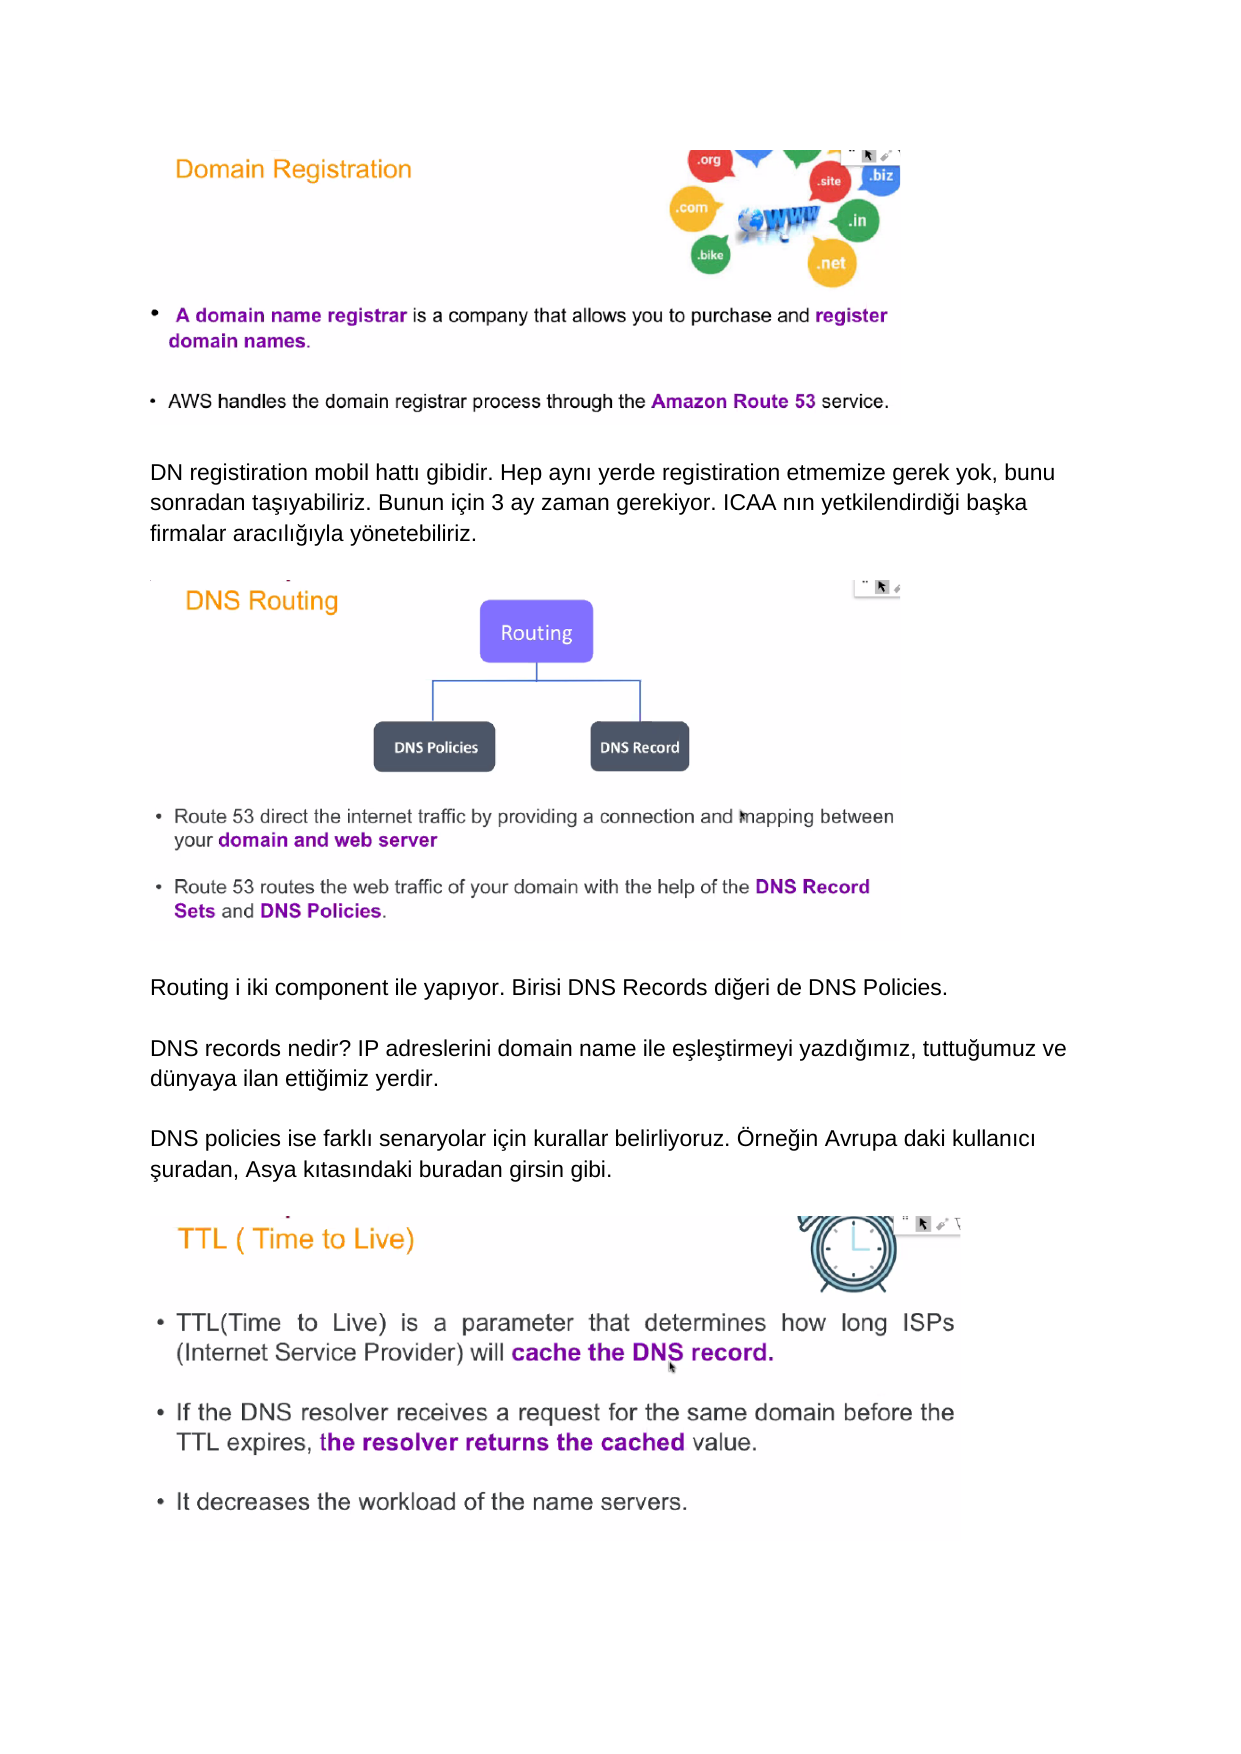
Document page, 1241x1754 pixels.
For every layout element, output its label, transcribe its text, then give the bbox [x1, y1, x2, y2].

text DNS policies ise farklı senaryolar için kurallar belirliyoruz. Örneğin Avrupa daki kullanıcı şuradan, Asya kıtasındaki buradan girsin gibi. [150, 1125, 1090, 1182]
text DNS records nedir? IP adreslerini domain name ile eşleştirmeyi yazdığımız, tuttuğumuz ve dünyaya ilan ettiğimiz yerdir. [150, 1035, 1090, 1091]
picture [150, 580, 901, 941]
text Routing i iki component ile yapıyor. Birisi DNS Records diğeri de DNS Policies. [150, 974, 1090, 1001]
picture [150, 1216, 961, 1541]
picture [150, 150, 901, 425]
text DN registiration mobil hattı gibidir. Hep aynı yerde registiration etmemize gerek yok, bunu sonradan taşıyabiliriz. Bunun için 3 ay zaman gerekiyor. ICAA nın yetkilendirdiği başka firmalar aracılığıyla yönetebiliriz. [150, 459, 1090, 546]
